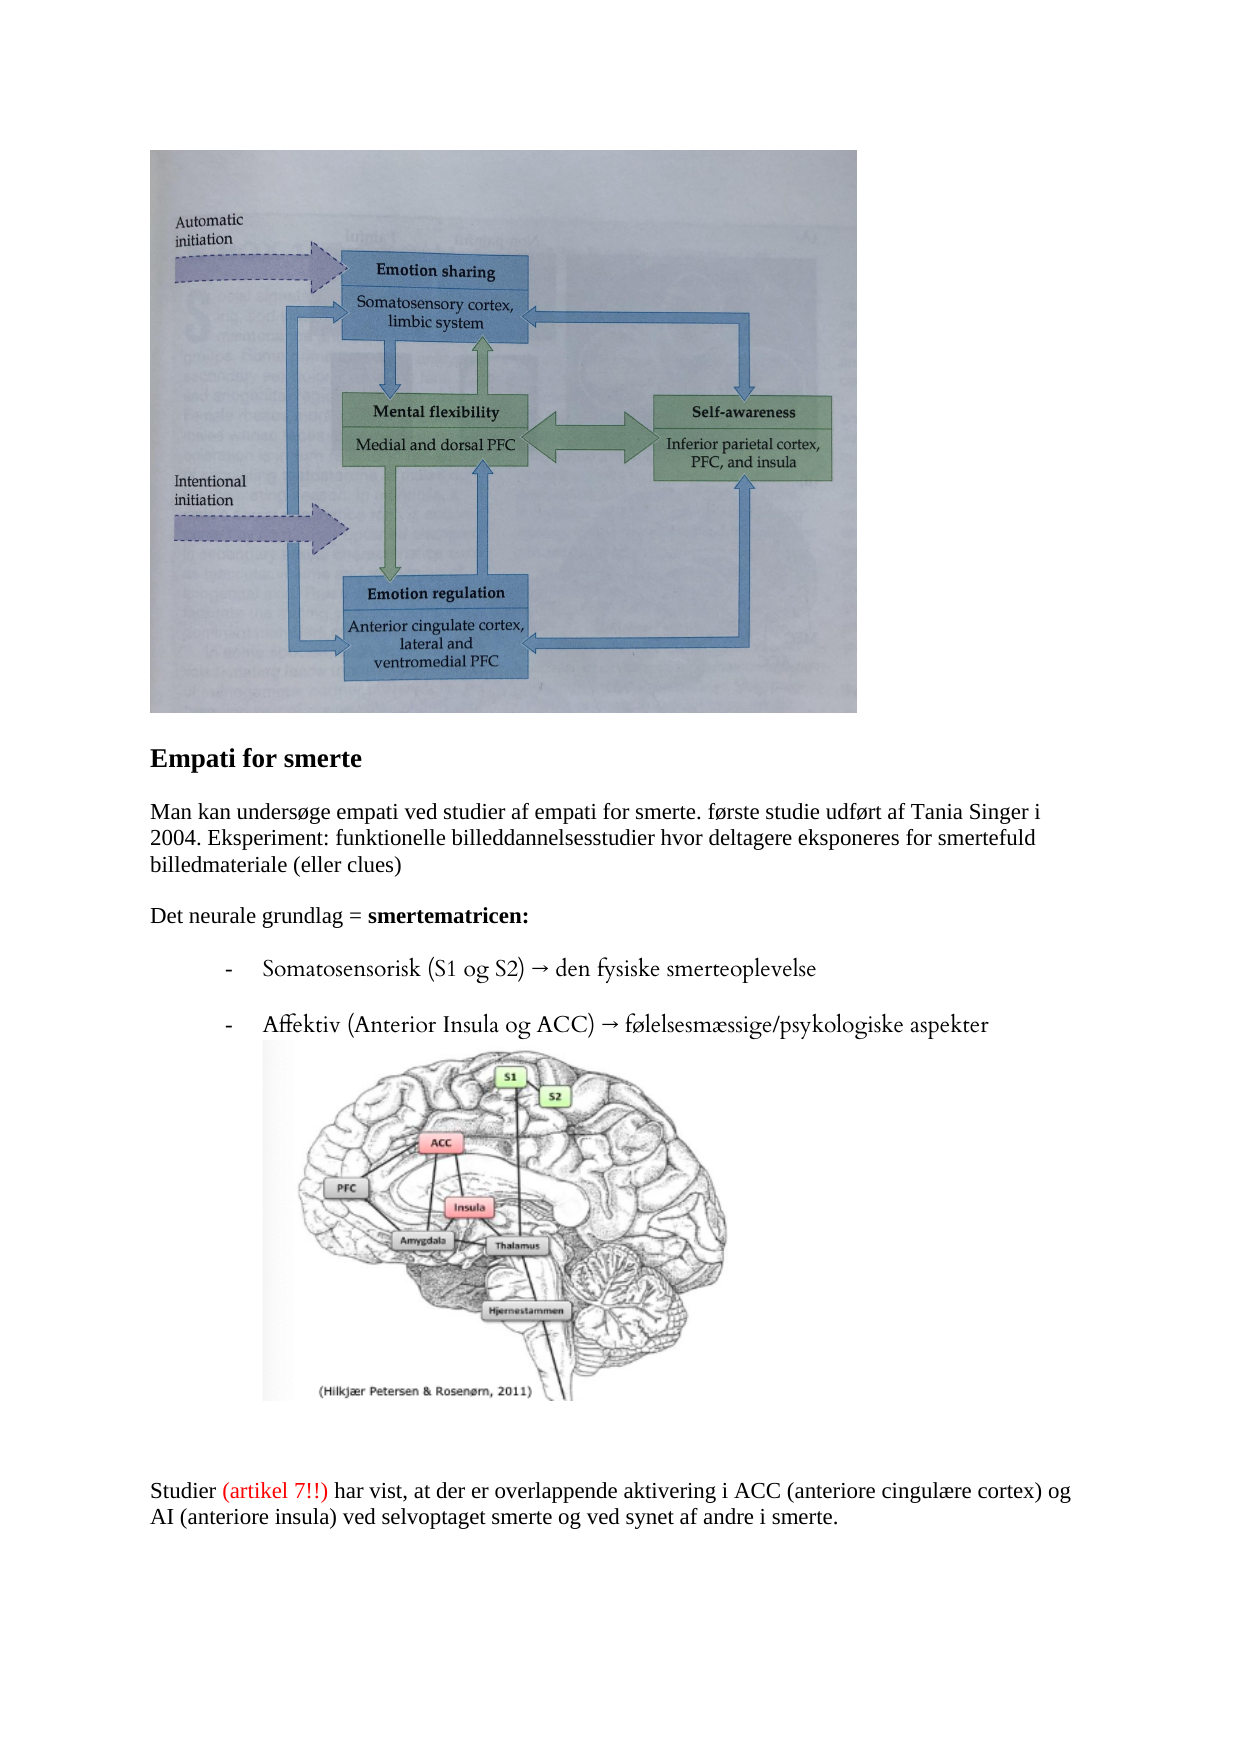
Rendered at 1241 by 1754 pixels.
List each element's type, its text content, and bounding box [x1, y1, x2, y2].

text Studier (artikel 7!!) har vist, at der er overlappende aktivering i ACC (anteriore cingulære cortex) og AI (anteriore insula) ved selvoptaget smerte og ved synet af andre i smerte. [150, 1477, 1090, 1530]
subtitle Empati for smerte [150, 742, 1090, 773]
picture [150, 150, 857, 713]
text Det neurale grundlag = smertematricen: [150, 902, 1090, 928]
picture [262, 1040, 739, 1401]
text - Somatosensorisk (S1 og S2) → den fysiske smerteoplevelse [225, 953, 1090, 984]
text Man kan undersøge empati ved studier af empati for smerte. første studie udført af Tania Singer i 2004. Eksperiment: funktionelle billeddannelsesstudier hvor deltagere eksponeres for smertefuld billedmateriale (eller clues) [150, 798, 1090, 877]
